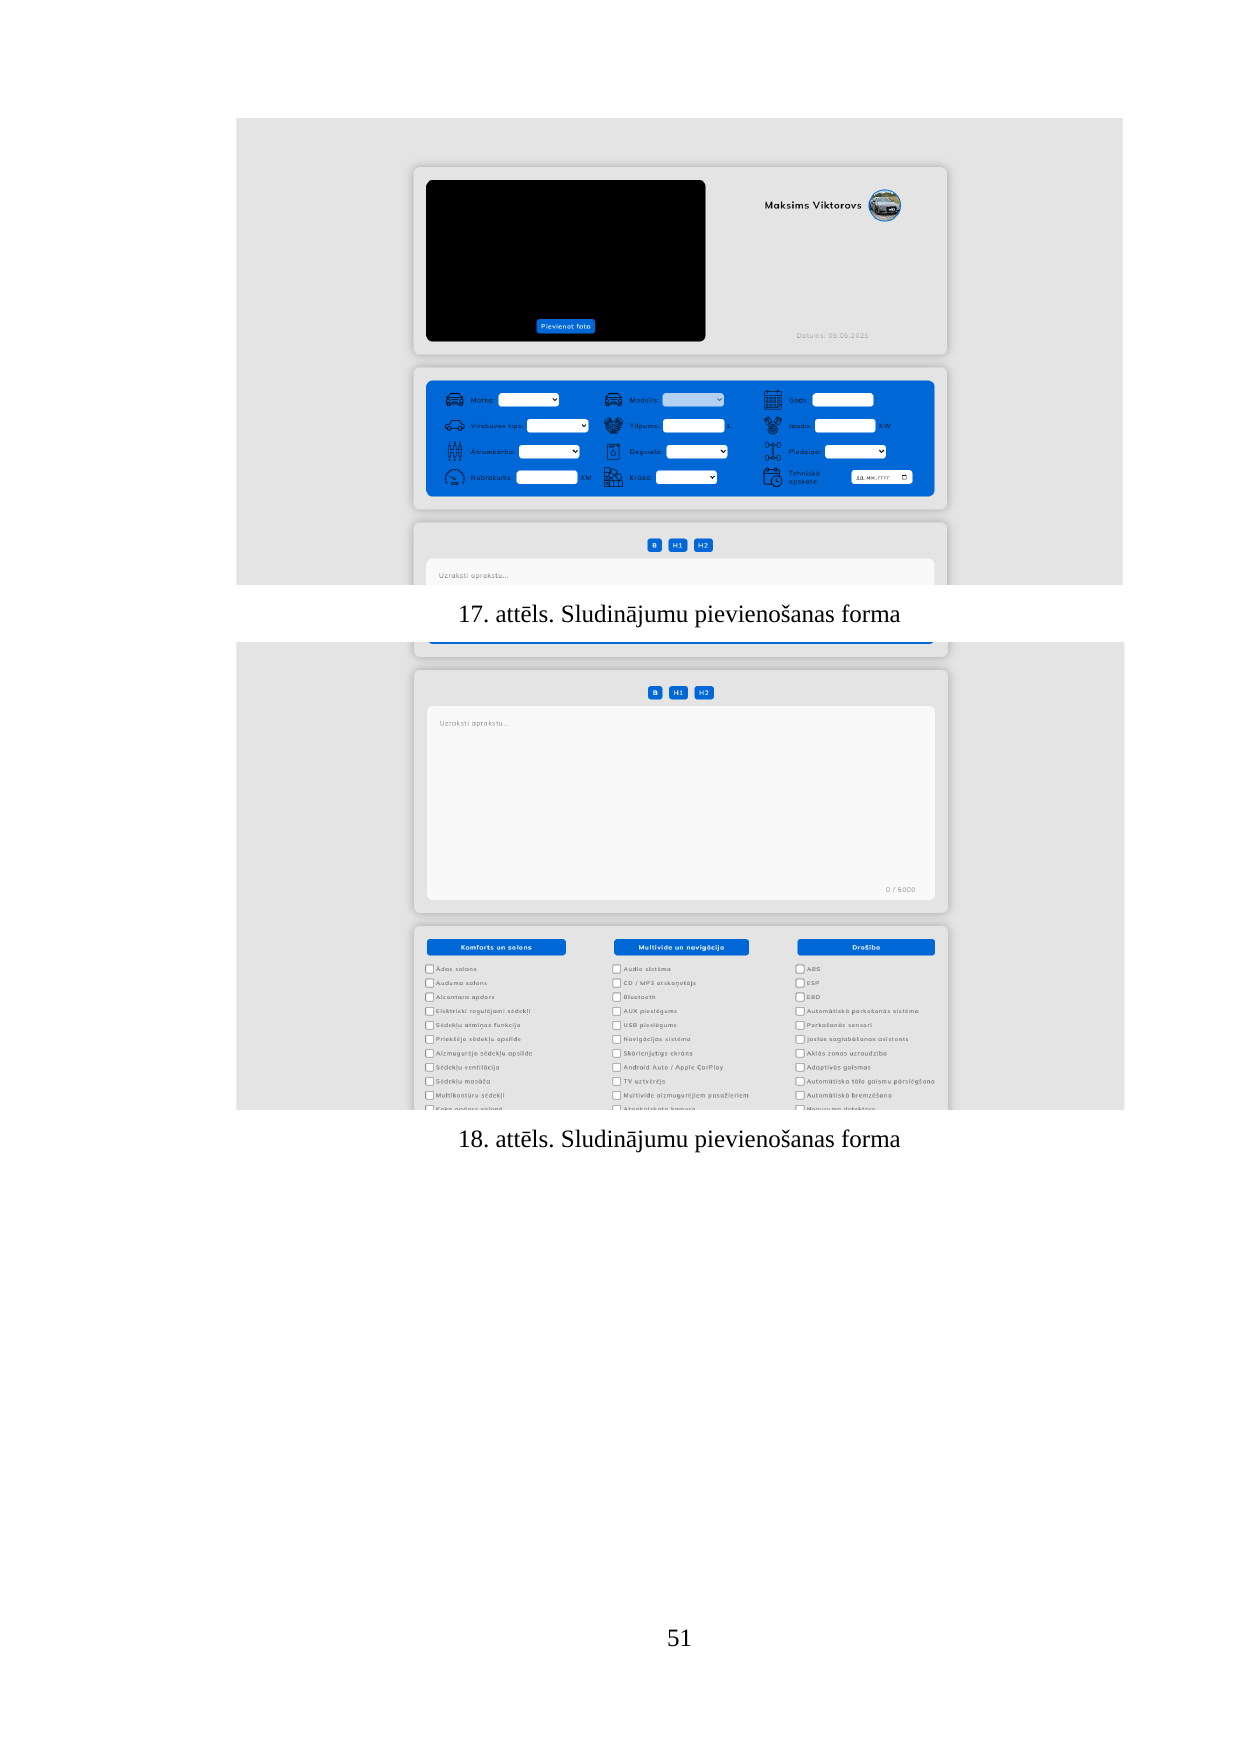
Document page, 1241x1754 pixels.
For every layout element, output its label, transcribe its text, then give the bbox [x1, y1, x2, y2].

text 17. attēls. Sludinājumu pievienošanas forma [148, 599, 1122, 628]
picture [236, 118, 1123, 585]
text 18. attēls. Sludinājumu pievienošanas forma [148, 1124, 1122, 1153]
picture [236, 642, 1125, 1110]
